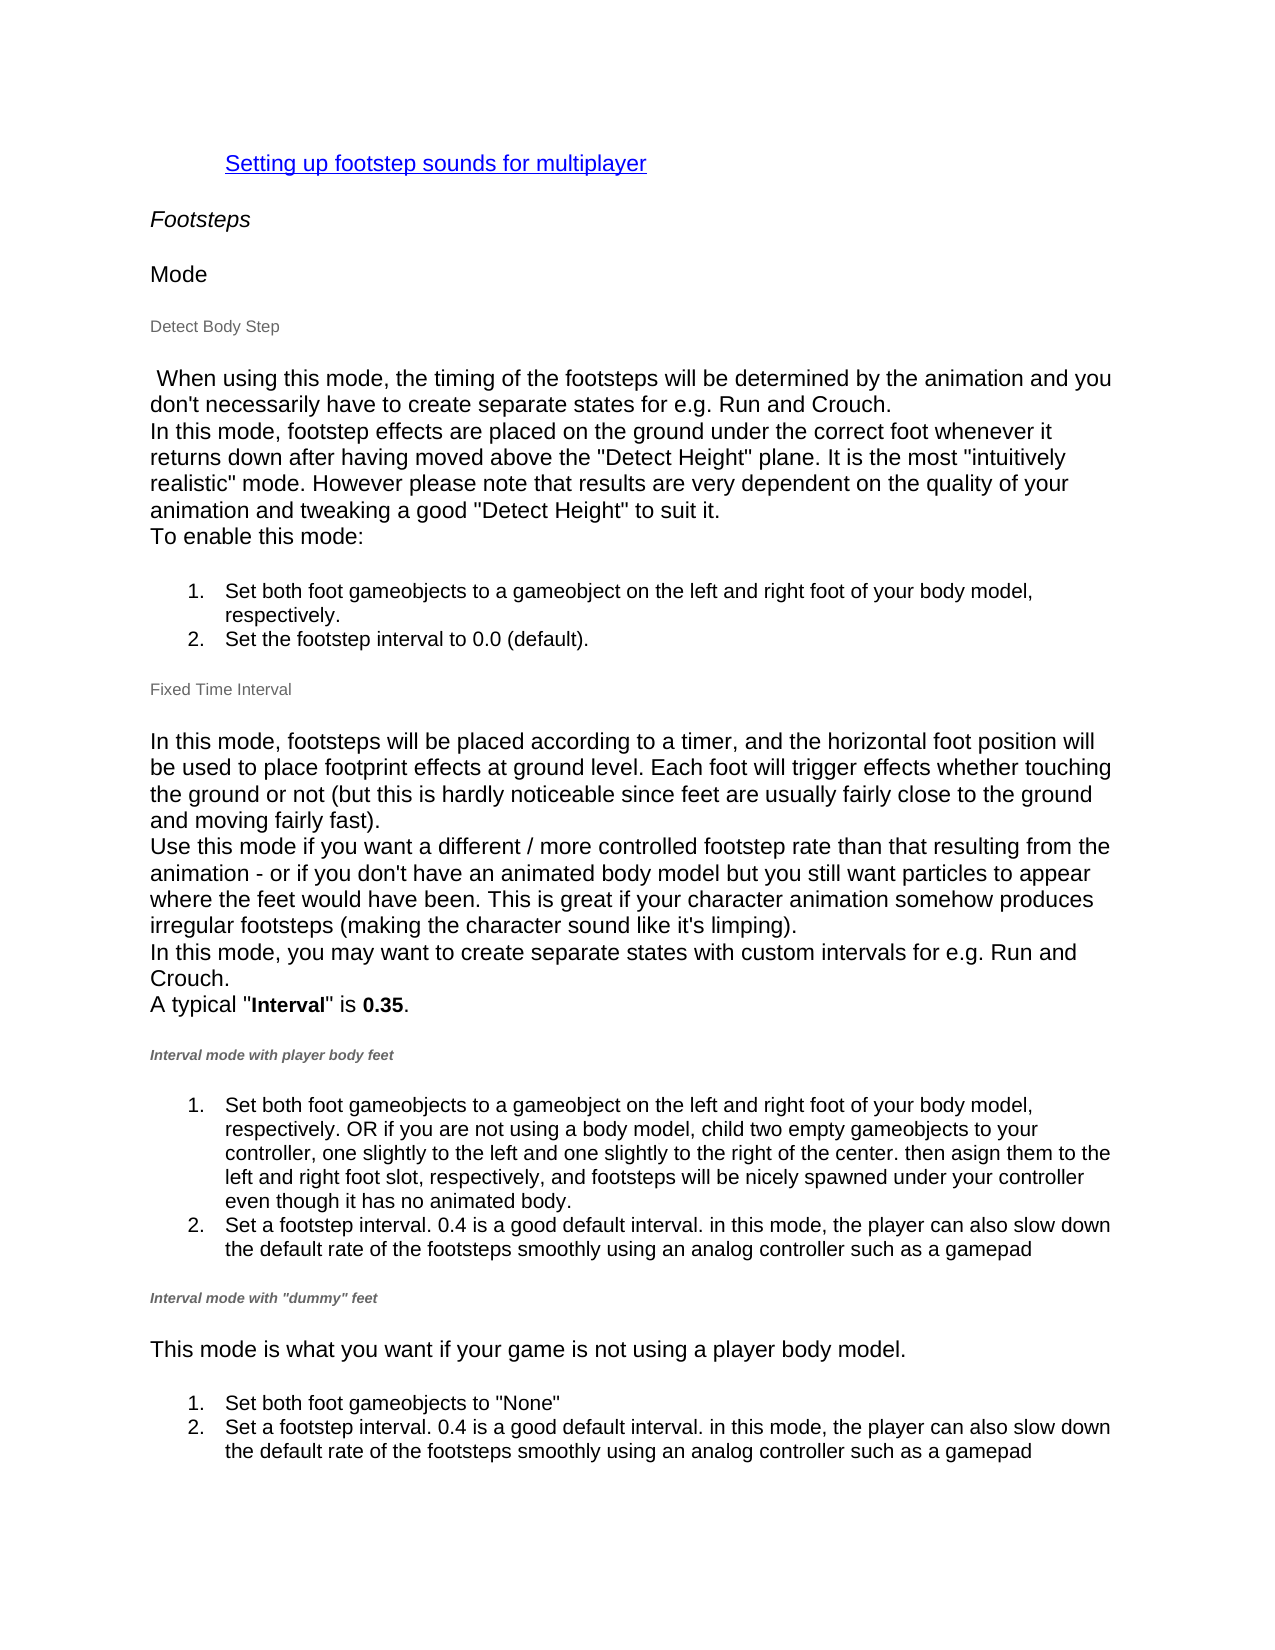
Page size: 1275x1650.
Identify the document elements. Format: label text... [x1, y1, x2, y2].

text Interval mode with player body feet [150, 1047, 1125, 1064]
text In this mode, footsteps will be placed according to a timer, and the horizontal foot position will be used to place footprint effects at ground level. Each foot will trigger effects whether touching the ground or not (but this is hardly noticeable since feet are usually fairly close to the ground and moving fairly fast). [150, 728, 1125, 833]
text In this mode, you may want to create separate states with custom intervals for e.g. Run and Crouch. [150, 939, 1125, 991]
text Footsteps [150, 206, 1125, 232]
list Set a footstep interval. 0.4 is a good default interval. in this mode, the player can also slow down the default rate of the footsteps smoothly using an analog controller such as a gamepad [187, 1415, 1125, 1463]
text To enable this mode: [150, 523, 1125, 549]
text In this mode, footstep effects are placed on the ground under the correct foot whenever it returns down after having moved above the "Detect Height" plane. It is the most "intuitively realistic" mode. However please note that results are very dependent on the quality of your animation and tweaking a good "Detect Height" to suit it. [150, 418, 1125, 523]
list Set the footstep interval to 0.0 (default). [187, 626, 1125, 650]
text Fixed Time Interval [150, 679, 1125, 699]
text Mode [150, 261, 1125, 287]
text Interval mode with "dummy" feet [150, 1290, 1125, 1307]
text This mode is what you want if your game is not using a player body model. [150, 1336, 1125, 1362]
text Setting up footstep sounds for multiplayer [225, 150, 1125, 176]
list Set both foot gameobjects to a gameobject on the left and right foot of your body model, respectively. [187, 578, 1125, 626]
list Set both foot gameobjects to "None" [187, 1391, 1125, 1415]
text Use this mode if you want a different / more controlled footstep rate than that resulting from the animation - or if you don't have an animated body model but you still want particles to appear where the feet would have been. This is great if your character animation somehow produces irregular footsteps (making the character sound like it's limping). [150, 833, 1125, 939]
text When using this mode, the timing of the footsteps will be determined by the animation and you don't necessarily have to create separate states for e.g. Run and Crouch. [150, 365, 1125, 418]
list Set both foot gameobjects to a gameobject on the left and right foot of your body model, respectively. OR if you are not using a body model, child two empty gameobjects to your controller, one slightly to the left and one slightly to the right of the center. then asign them to the left and right foot slot, respectively, and footsteps will be nicely spawned under your controller even though it has no animated body. [187, 1093, 1125, 1213]
text A typical "Interval" is 0.35. [150, 991, 1125, 1018]
text Detect Body Step [150, 317, 1125, 336]
list Set a footstep interval. 0.4 is a good default interval. in this mode, the player can also slow down the default rate of the footsteps smoothly using an analog controller such as a gamepad [187, 1213, 1125, 1261]
